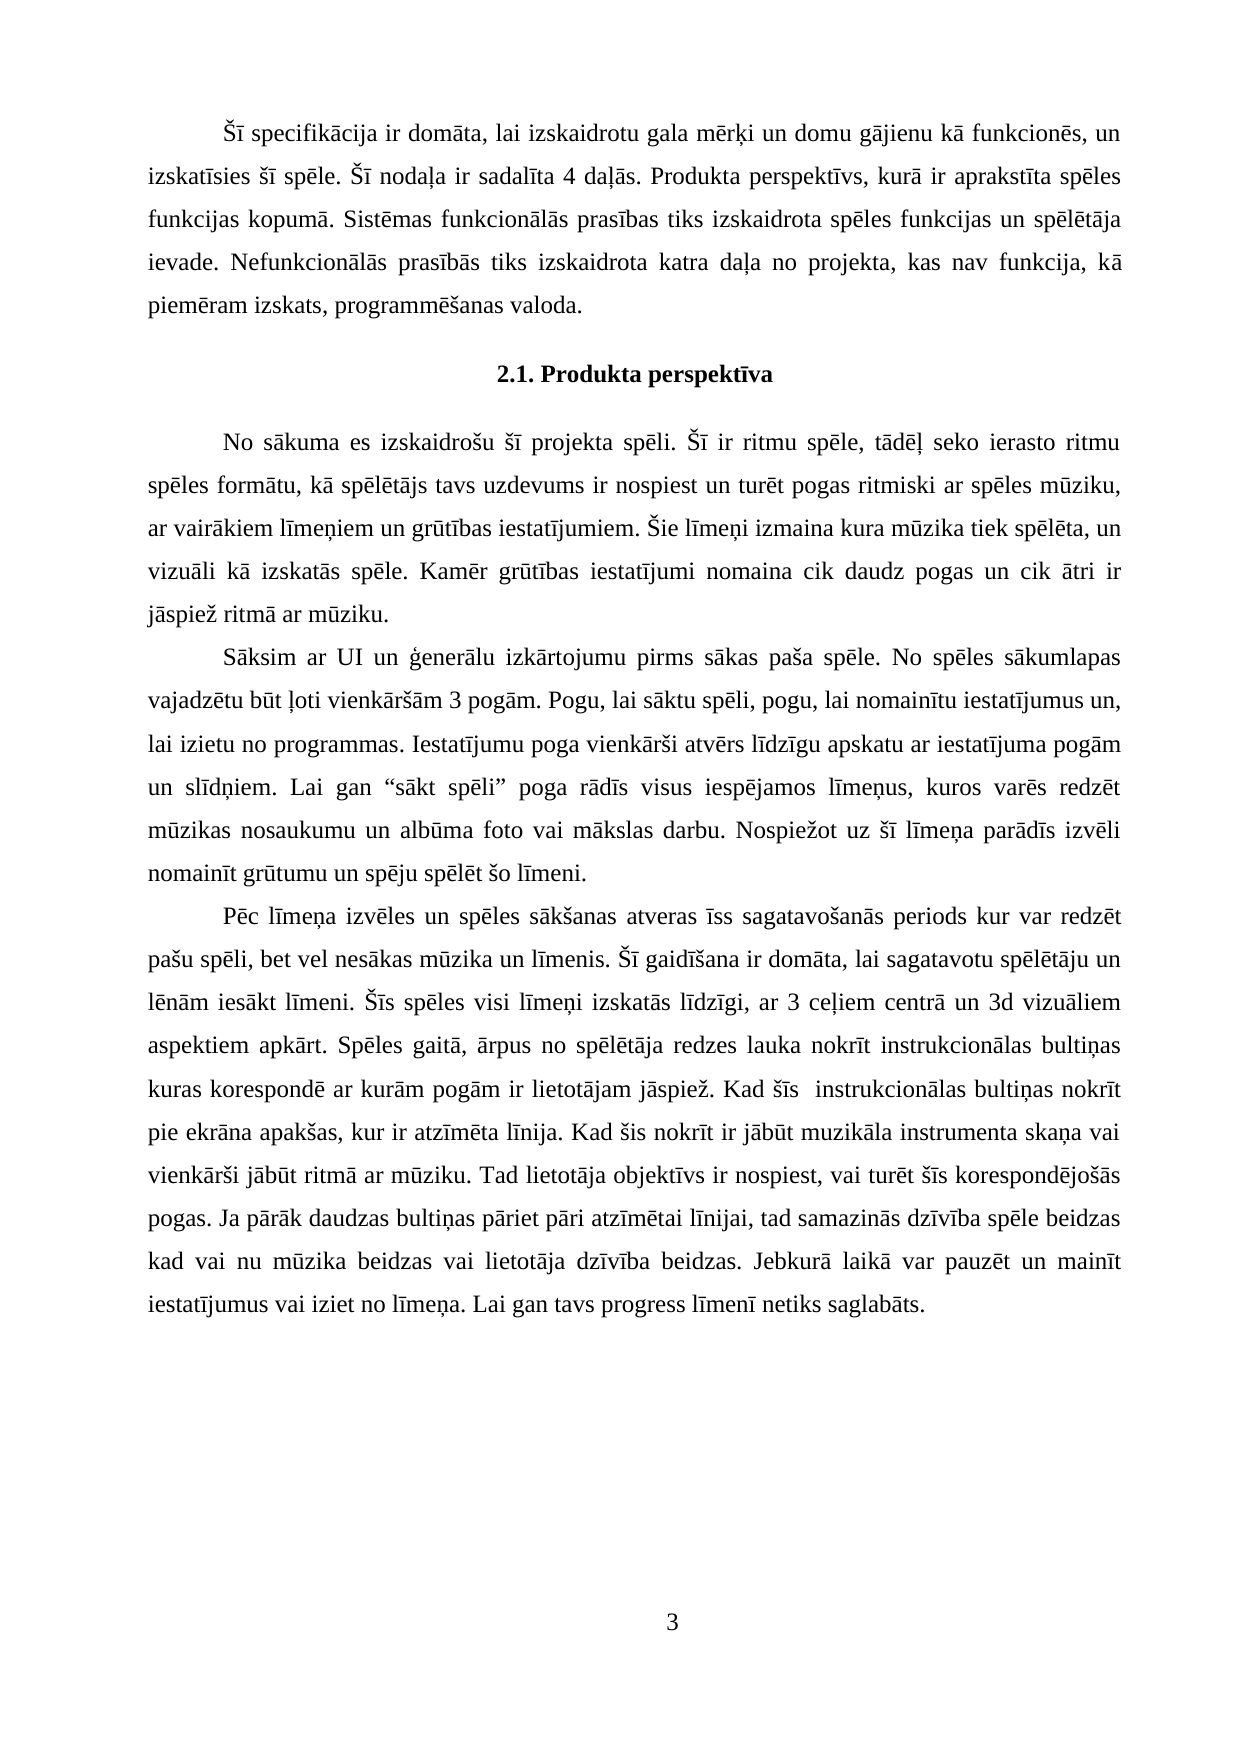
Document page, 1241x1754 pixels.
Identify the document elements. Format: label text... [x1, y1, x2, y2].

text Pēc līmeņa izvēles un spēles sākšanas atveras īss sagatavošanās periods kur var redzēt pašu spēli, bet vel nesākas mūzika un līmenis. Šī gaidīšana ir domāta, lai sagatavotu spēlētāju un lēnām iesākt līmeni. Šīs spēles visi līmeņi izskatās līdzīgi, ar 3 ceļiem centrā un 3d vizuāliem aspektiem apkārt. Spēles gaitā, ārpus no spēlētāja redzes lauka nokrīt instrukcionālas bultiņas kuras korespondē ar kurām pogām ir lietotājam jāspiež. Kad šīs instrukcionālas bultiņas nokrīt pie ekrāna apakšas, kur ir atzīmēta līnija. Kad šis nokrīt ir jābūt muzikāla instrumenta skaņa vai vienkārši jābūt ritmā ar mūziku. Tad lietotāja objektīvs ir nospiest, vai turēt šīs korespondējošās pogas. Ja pārāk daudzas bultiņas pāriet pāri atzīmētai līnijai, tad samazinās dzīvība spēle beidzas kad vai nu mūzika beidzas vai lietotāja dzīvība beidzas. Jebkurā laikā var pauzēt un mainīt iestatījumus vai iziet no līmeņa. Lai gan tavs progress līmenī netiks saglabāts. [148, 901, 1122, 1318]
text No sākuma es izskaidrošu šī projekta spēli. Šī ir ritmu spēle, tādēļ seko ierasto ritmu spēles formātu, kā spēlētājs tavs uzdevums ir nospiest un turēt pogas ritmiski ar spēles mūziku, ar vairākiem līmeņiem un grūtības iestatījumiem. Šie līmeņi izmaina kura mūzika tiek spēlēta, un vizuāli kā izskatās spēle. Kamēr grūtības iestatījumi nomaina cik daudz pogas un cik ātri ir jāspiež ritmā ar mūziku. [148, 427, 1122, 628]
text Šī specifikācija ir domāta, lai izskaidrotu gala mērķi un domu gājienu kā funkcionēs, un izskatīsies šī spēle. Šī nodaļa ir sadalīta 4 daļās. Produkta perspektīvs, kurā ir aprakstīta spēles funkcijas kopumā. Sistēmas funkcionālās prasības tiks izskaidrota spēles funkcijas un spēlētāja ievade. Nefunkcionālās prasībās tiks izskaidrota katra daļa no projekta, kas nav funkcija, kā piemēram izskats, programmēšanas valoda. [148, 118, 1122, 319]
subtitle 2.1. Produkta perspektīva [148, 359, 1122, 387]
text Sāksim ar UI un ģenerālu izkārtojumu pirms sākas paša spēle. No spēles sākumlapas vajadzētu būt ļoti vienkāršām 3 pogām. Pogu, lai sāktu spēli, pogu, lai nomainītu iestatījumus un, lai izietu no programmas. Iestatījumu poga vienkārši atvērs līdzīgu apskatu ar iestatījuma pogām un slīdņiem. Lai gan “sākt spēli” poga rādīs visus iespējamos līmeņus, kuros varēs redzēt mūzikas nosaukumu un albūma foto vai mākslas darbu. Nospiežot uz šī līmeņa parādīs izvēli nomainīt grūtumu un spēju spēlēt šo līmeni. [148, 642, 1122, 887]
